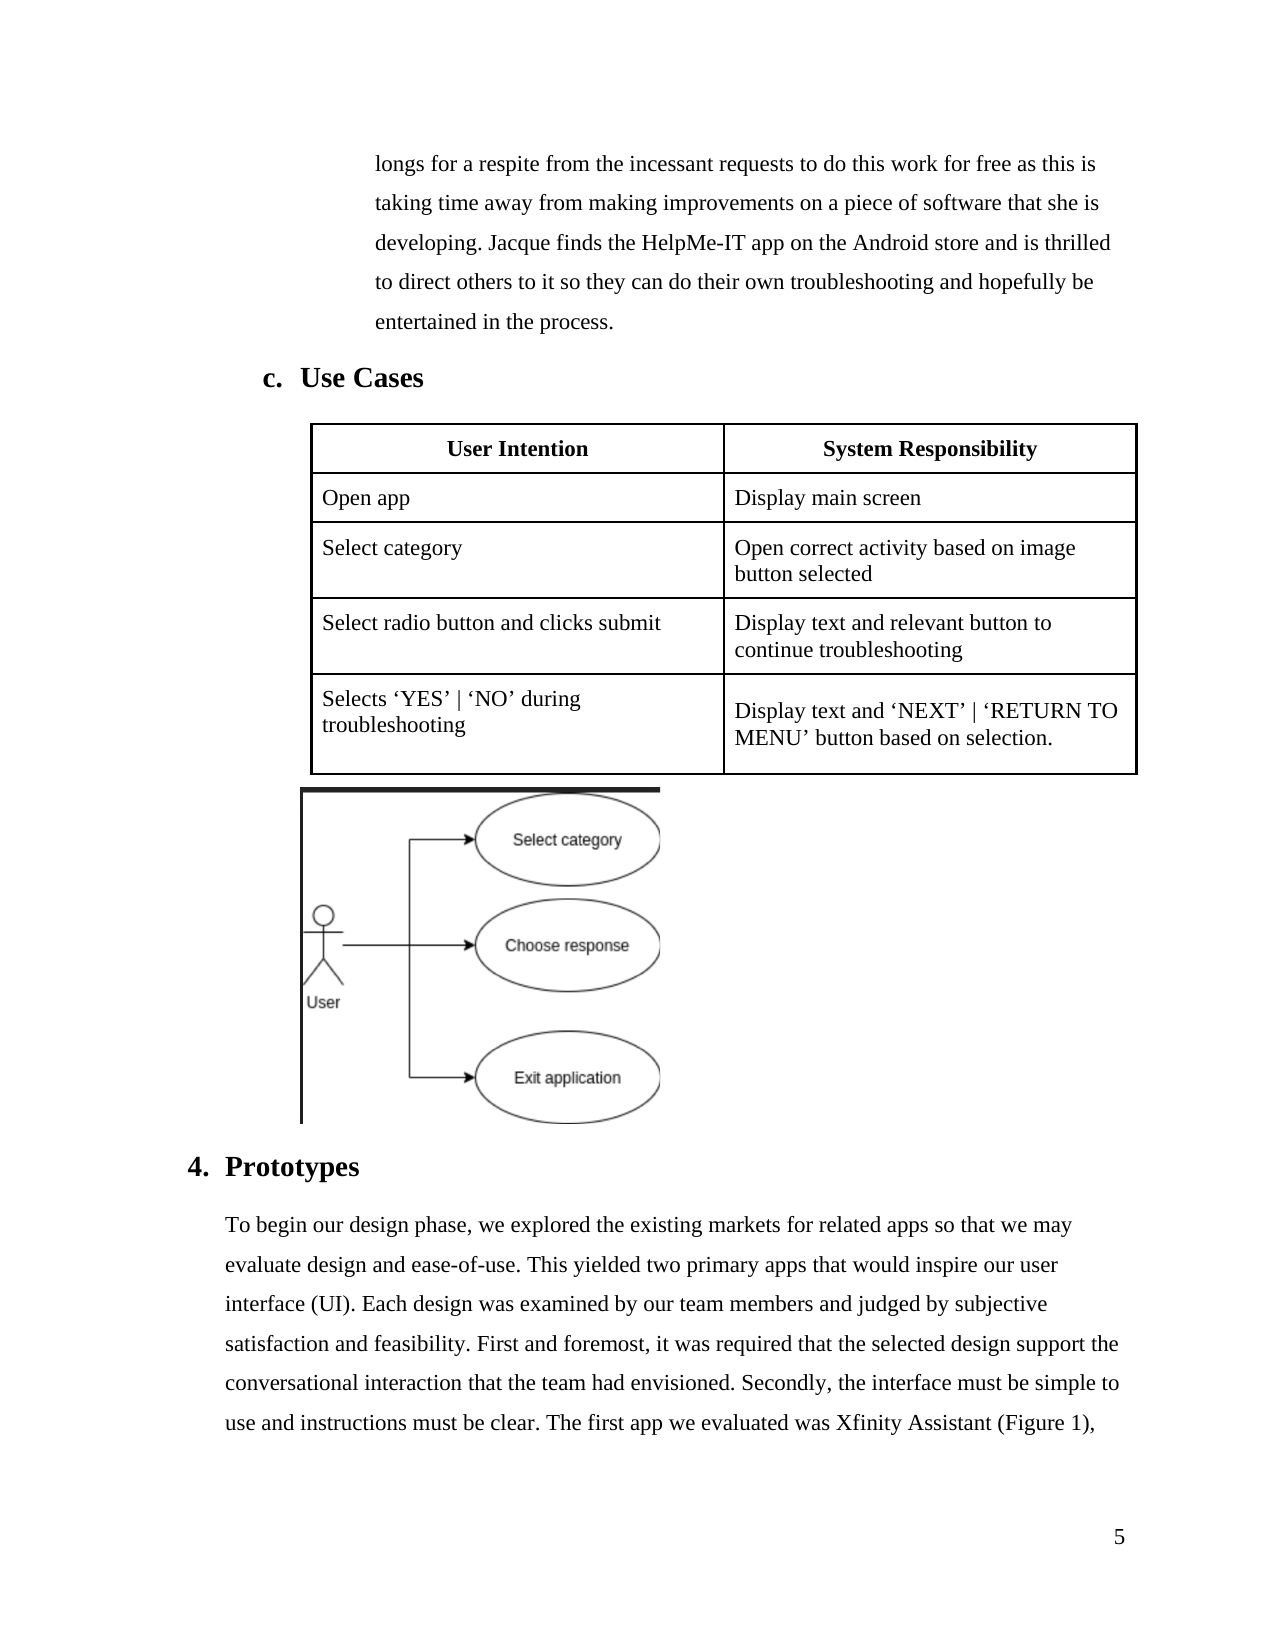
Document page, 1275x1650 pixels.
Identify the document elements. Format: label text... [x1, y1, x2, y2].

table_header User Intention [313, 425, 723, 472]
table_cell Open app [313, 474, 723, 521]
table_cell Display main screen [725, 474, 1135, 521]
table_header System Responsibility [725, 425, 1135, 472]
table_cell Selects ‘YES’ | ‘NO’ during troubleshooting [313, 675, 723, 773]
table_cell Display text and relevant button to continue troubleshooting [725, 599, 1135, 672]
subtitle Prototypes [187, 1149, 1125, 1182]
table_cell Select category [313, 523, 723, 597]
table_cell Display text and ‘NEXT’ | ‘RETURN TO MENU’ button based on selection. [725, 675, 1135, 773]
table_cell Select radio button and clicks submit [313, 599, 723, 672]
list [337, 150, 1125, 334]
picture [300, 787, 661, 1124]
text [225, 1212, 1125, 1435]
subtitle Use Cases [262, 360, 1125, 393]
table_cell Open correct activity based on image button selected [725, 523, 1135, 597]
